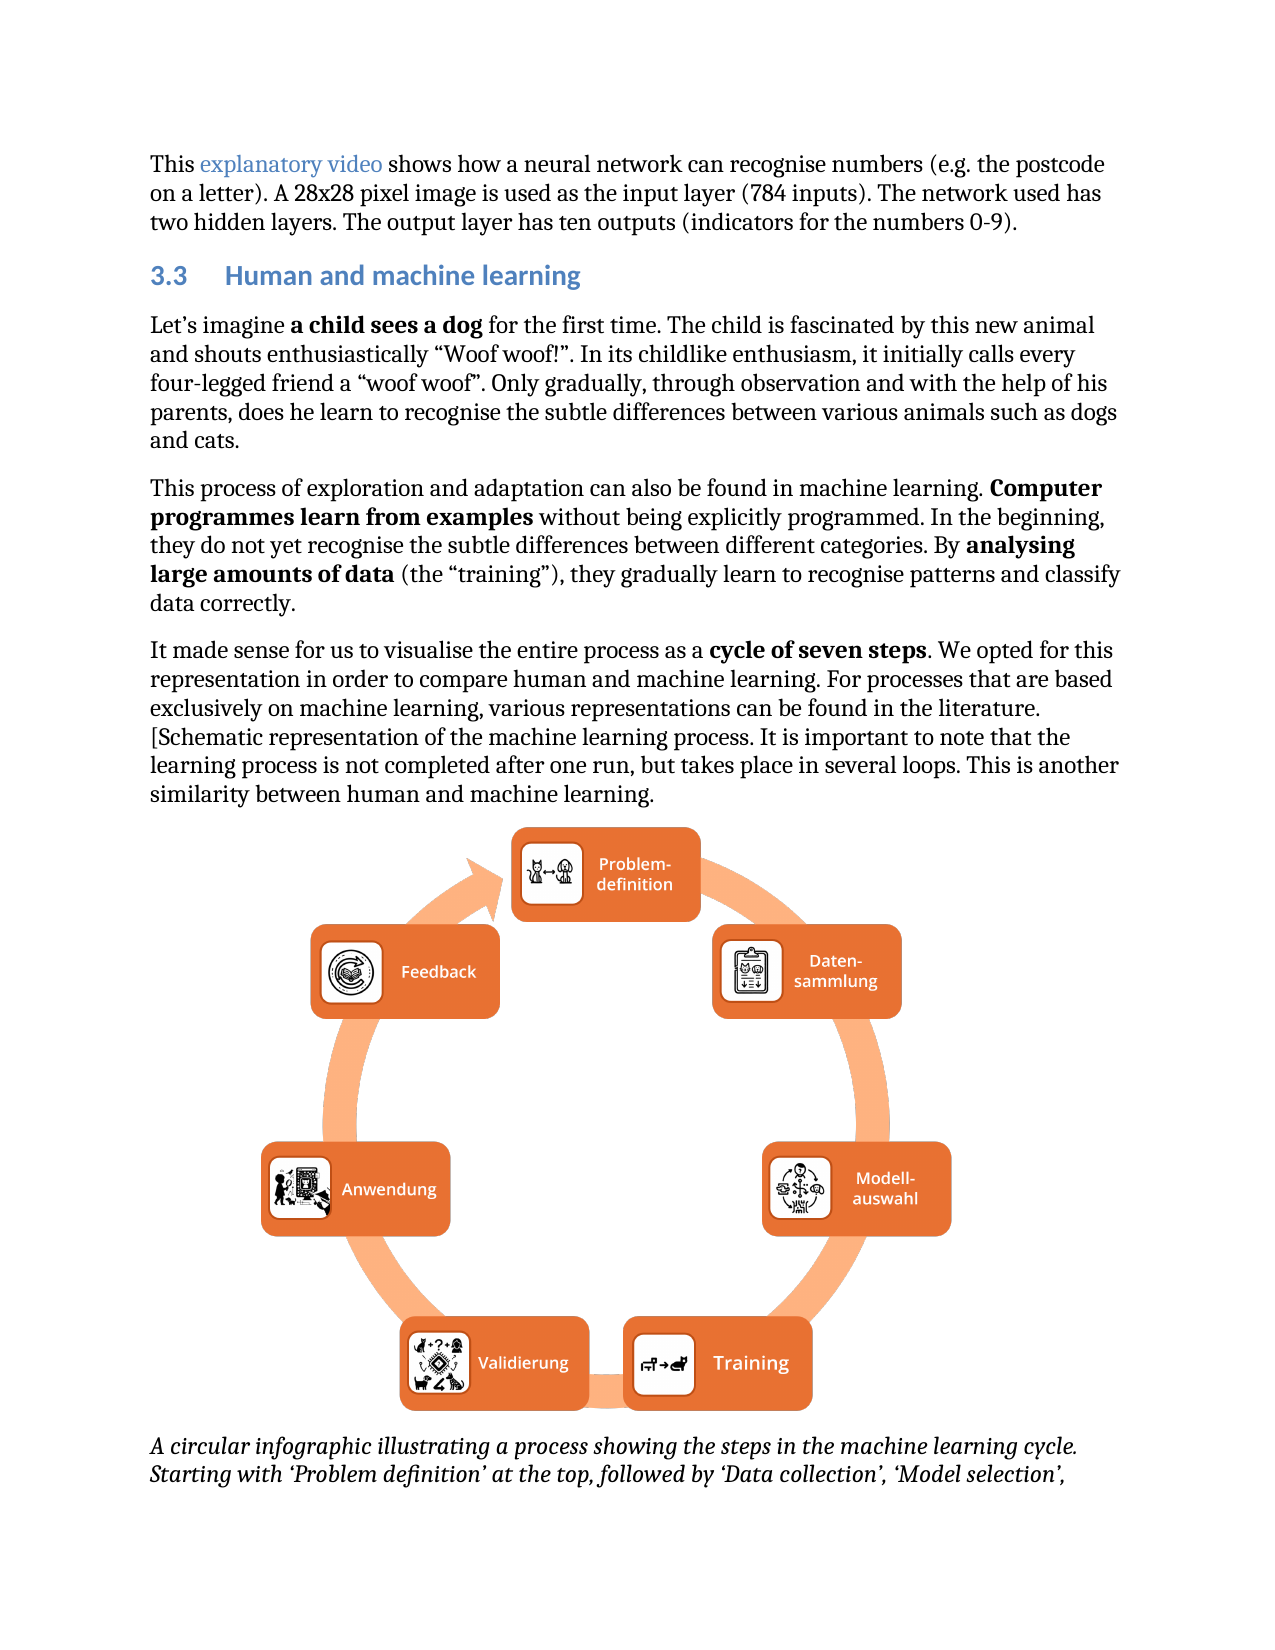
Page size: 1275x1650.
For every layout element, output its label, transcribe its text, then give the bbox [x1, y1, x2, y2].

picture [168, 827, 1044, 1411]
text This explanatory video shows how a neural network can recognise numbers (e.g. the postcode on a letter). A 28x28 pixel image is used as the input layer (784 inputs). The network used has two hidden layers. The output layer has ten outputs (indicators for the numbers 0-9). [150, 150, 1125, 236]
text Let’s imagine a child sees a dog for the first time. The child is fascinated by this new animal and shouts enthusiastically “Woof woof!”. In its childlike enthusiasm, it initially calls every four-legged friend a “woof woof”. Only gradually, through observation and with the help of his parents, does he learn to recognise the subtle differences between various animals such as dogs and cats. [150, 311, 1125, 455]
text This process of exploration and adaptation can also be found in machine learning. Computer programmes learn from examples without being explicitly programmed. In the beginning, they do not yet recognise the subtle differences between different categories. By analysing large amounts of data (the “training”), they gradually learn to recognise patterns and classify data correctly. [150, 474, 1125, 618]
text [150, 1432, 1125, 1489]
text It made sense for us to visualise the entire process as a cycle of seven steps. We opted for this representation in order to compare human and machine learning. For processes that are based exclusively on machine learning, various representations can be found in the literature. [Schematic representation of the machine learning process. It is important to note that the learning process is not completed after one run, but takes place in several loops. This is another similarity between human and machine learning. [150, 636, 1125, 809]
subtitle 3.3 Human and machine learning [150, 257, 1125, 293]
